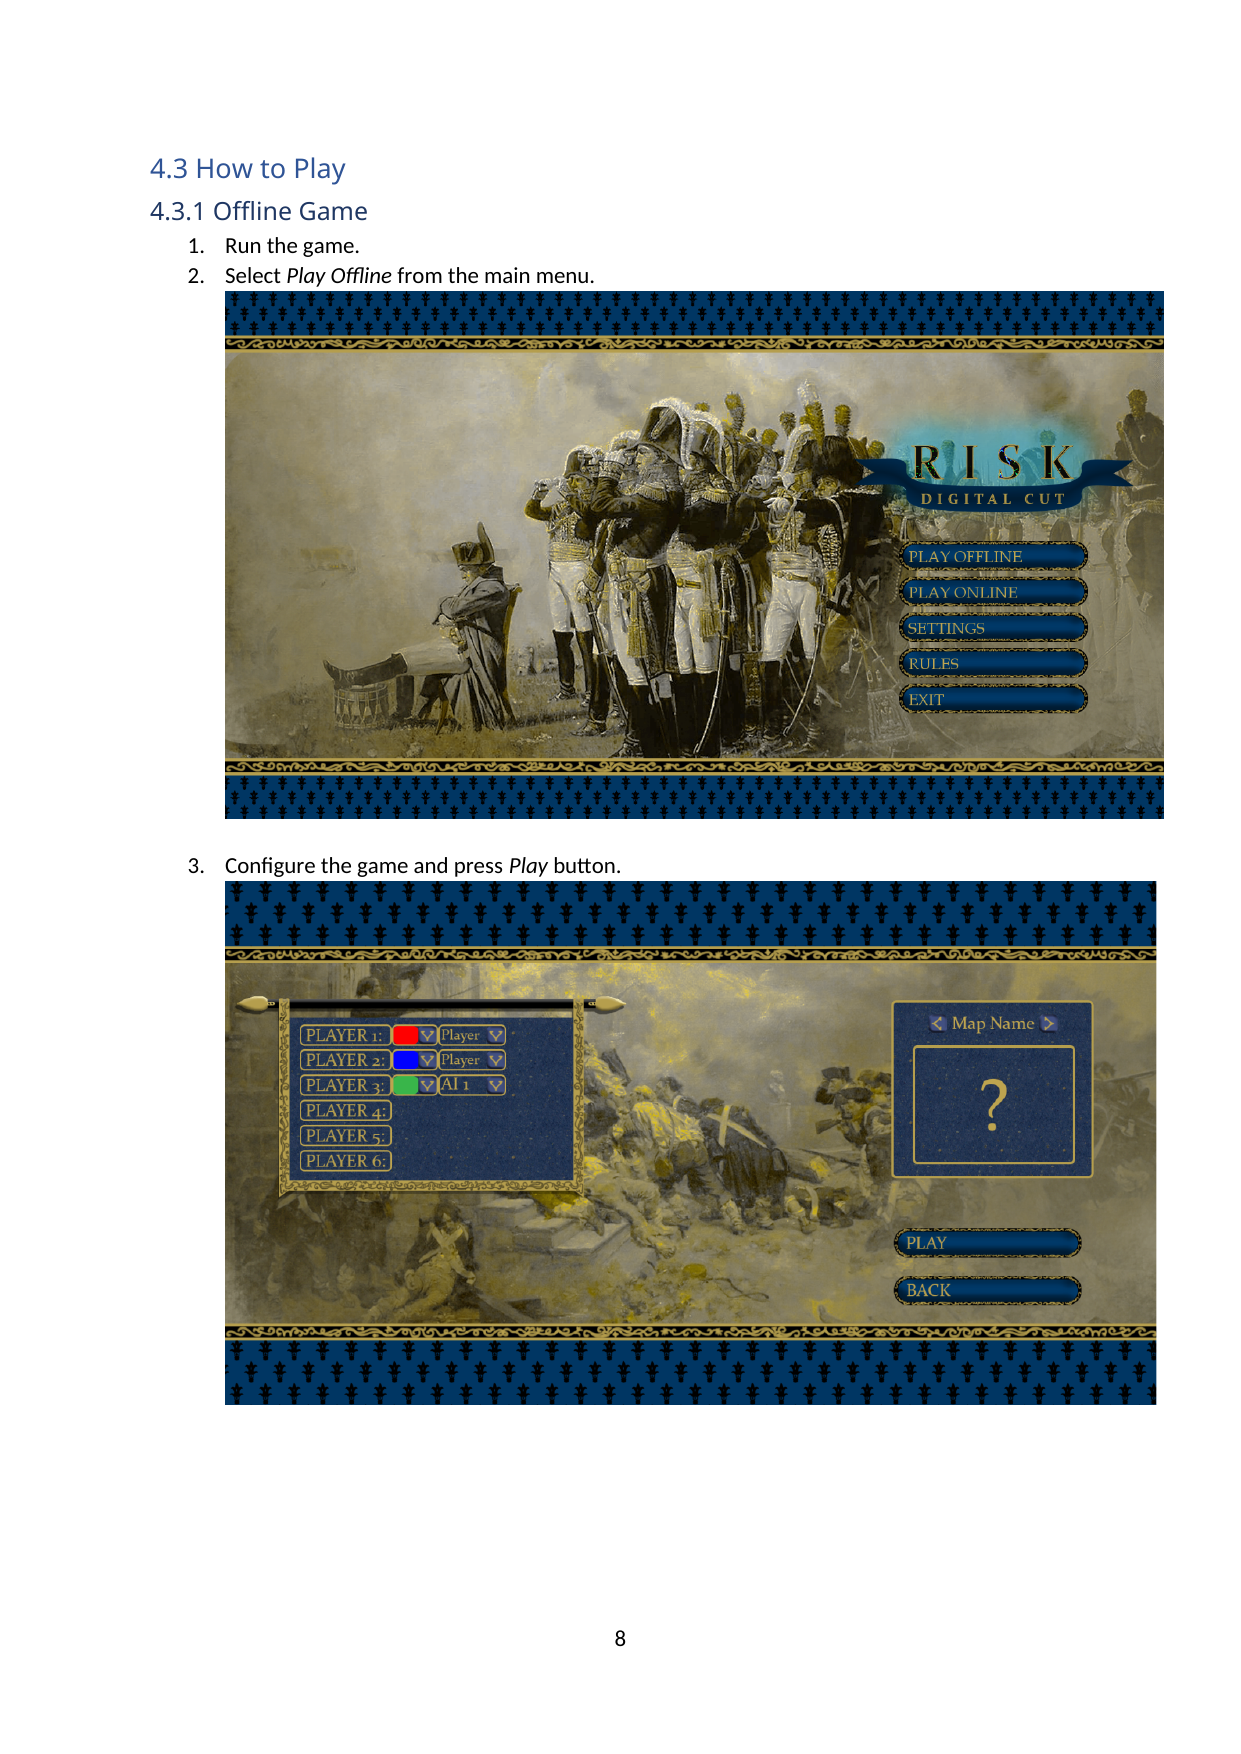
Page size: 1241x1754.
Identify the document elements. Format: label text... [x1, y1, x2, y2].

picture [225, 881, 1157, 1405]
list Select Play Offline from the main menu. [187, 261, 1090, 289]
picture [225, 291, 1164, 819]
list Configure the game and press Play button. [187, 851, 1090, 879]
subtitle 4.3.1 Offline Game [150, 194, 1090, 228]
list Run the game. [187, 231, 1090, 259]
subtitle 4.3 How to Play [150, 150, 1090, 187]
